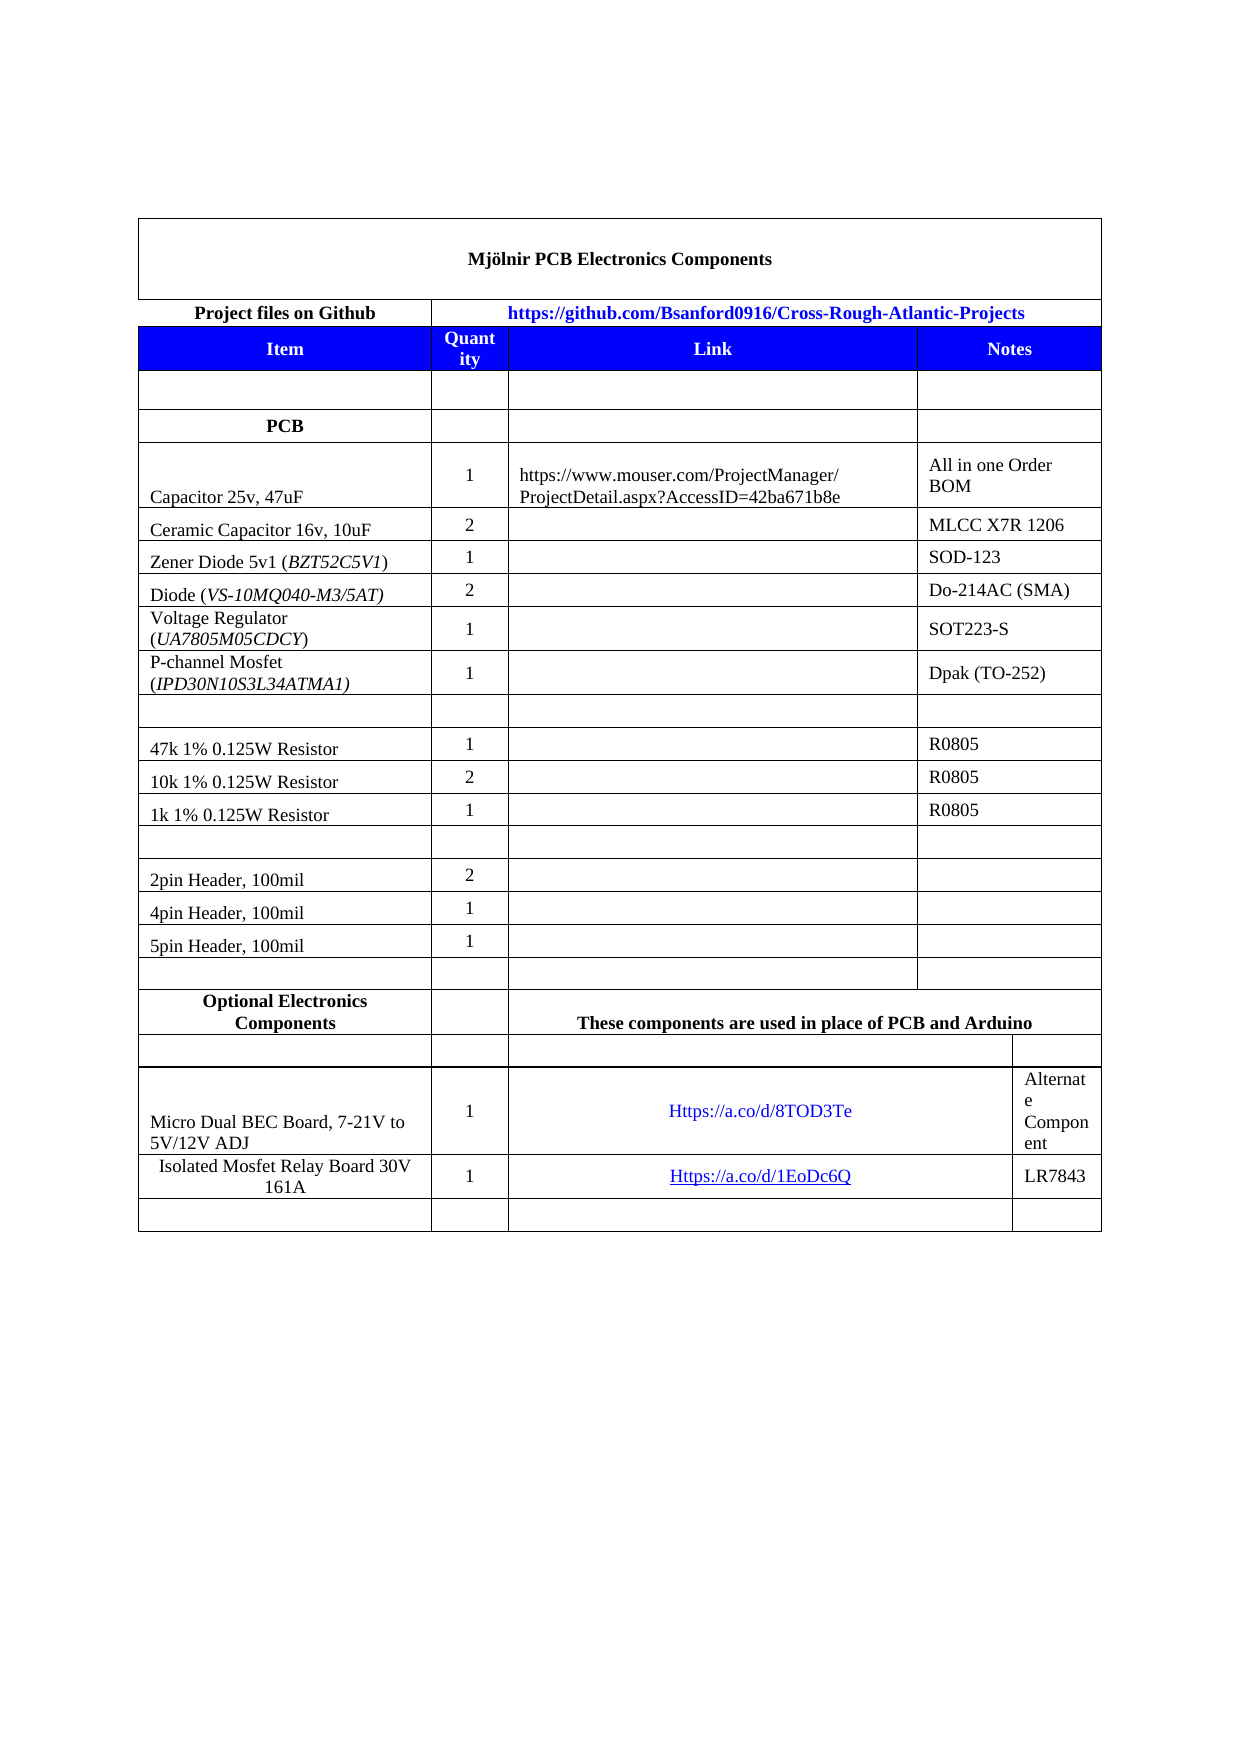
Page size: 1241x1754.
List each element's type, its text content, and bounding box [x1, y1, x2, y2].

table_cell [1013, 1199, 1101, 1231]
table_cell [1013, 1035, 1101, 1066]
table_cell [432, 1199, 508, 1231]
table_cell 1 [432, 892, 508, 924]
table_cell Project files on Github [139, 300, 431, 326]
table_cell https://www.mouser.com/ProjectManager/ProjectDetail.aspx?AccessID=42ba671b8e [509, 443, 917, 507]
table_cell [509, 651, 917, 694]
table_cell Diode (VS-10MQ040-M3/5AT) [139, 574, 431, 606]
table_cell Capacitor 25v, 47uF [139, 443, 431, 507]
table_cell [432, 958, 508, 989]
table_cell Item [139, 327, 431, 370]
table_cell SOT223-S [918, 607, 1101, 650]
table_cell [432, 990, 508, 1033]
table_cell [509, 607, 917, 650]
table_cell Voltage Regulator (UA7805M05CDCY) [139, 607, 431, 650]
table_cell [509, 574, 917, 606]
table_header Mjölnir PCB Electronics Components [139, 219, 1101, 299]
table_cell 1k 1% 0.125W Resistor [139, 794, 431, 825]
table_cell 2 [432, 761, 508, 792]
table_cell 47k 1% 0.125W Resistor [139, 728, 431, 760]
table_cell [139, 695, 431, 727]
table_cell 1 [432, 541, 508, 573]
table_cell 2 [432, 574, 508, 606]
table_cell [509, 958, 917, 989]
table_cell 1 [432, 794, 508, 825]
table_cell [509, 508, 917, 540]
table_cell Do-214AC (SMA) [918, 574, 1101, 606]
table_cell R0805 [918, 728, 1101, 760]
table_cell Https://a.co/d/8TOD3Te [509, 1068, 1012, 1154]
table_cell 2 [432, 508, 508, 540]
table_cell [432, 1035, 508, 1066]
table_cell 2pin Header, 100mil [139, 859, 431, 891]
table_cell [918, 892, 1101, 924]
table_cell [509, 761, 917, 792]
table_cell [139, 826, 431, 858]
table_cell 1 [432, 607, 508, 650]
table_cell [139, 1035, 431, 1066]
table_cell [918, 958, 1101, 989]
table_cell 2 [432, 859, 508, 891]
table_cell Ceramic Capacitor 16v, 10uF [139, 508, 431, 540]
table_cell [918, 371, 1101, 409]
table_cell [918, 695, 1101, 727]
table_cell 1 [432, 728, 508, 760]
table_cell Https://a.co/d/1EoDc6Q [509, 1155, 1012, 1198]
table_cell Micro Dual BEC Board, 7-21V to 5V/12V ADJ [139, 1068, 431, 1154]
table_cell [509, 859, 917, 891]
table_cell R0805 [918, 761, 1101, 792]
table_cell 1 [432, 1068, 508, 1154]
table_cell 5pin Header, 100mil [139, 925, 431, 957]
table_cell Zener Diode 5v1 (BZT52C5V1) [139, 541, 431, 573]
table_cell [918, 859, 1101, 891]
table_cell [509, 410, 917, 442]
table_cell [918, 410, 1101, 442]
table_cell Quantity [432, 327, 508, 370]
table_cell These components are used in place of PCB and Arduino [509, 990, 1101, 1033]
table_cell LR7843 [1013, 1155, 1101, 1198]
table_cell [139, 958, 431, 989]
table_cell [509, 1199, 1012, 1231]
table_cell [509, 728, 917, 760]
table_cell [509, 925, 917, 957]
table_cell [918, 925, 1101, 957]
table_cell [432, 410, 508, 442]
table_cell [918, 826, 1101, 858]
table_cell Alternate Component [1013, 1068, 1101, 1154]
table_cell All in one Order BOM [918, 443, 1101, 507]
table_cell MLCC X7R 1206 [918, 508, 1101, 540]
table_cell P-channel Mosfet (IPD30N10S3L34ATMA1) [139, 651, 431, 694]
table_cell 1 [432, 925, 508, 957]
table_cell 1 [432, 651, 508, 694]
table_cell [509, 541, 917, 573]
table_cell Isolated Mosfet Relay Board 30V 161A [139, 1155, 431, 1198]
table_cell [509, 371, 917, 409]
table_cell 4pin Header, 100mil [139, 892, 431, 924]
table_cell [509, 1035, 1012, 1066]
table_cell 1 [432, 443, 508, 507]
table_cell [432, 695, 508, 727]
table_cell [139, 371, 431, 409]
table_cell [139, 1199, 431, 1231]
table_cell [509, 794, 917, 825]
table_cell [509, 695, 917, 727]
table_cell Notes [918, 327, 1101, 370]
table_cell [432, 826, 508, 858]
table_cell Link [509, 327, 917, 370]
table_cell [509, 892, 917, 924]
table_cell 10k 1% 0.125W Resistor [139, 761, 431, 792]
table_cell PCB [139, 410, 431, 442]
table_cell 1 [432, 1155, 508, 1198]
table_cell Dpak (TO-252) [918, 651, 1101, 694]
table_cell SOD-123 [918, 541, 1101, 573]
table_cell [509, 826, 917, 858]
table_cell R0805 [918, 794, 1101, 825]
table_cell Optional Electronics Components [139, 990, 431, 1033]
table_cell https://github.com/Bsanford0916/Cross-Rough-Atlantic-Projects [432, 300, 1101, 326]
table_cell [432, 371, 508, 409]
